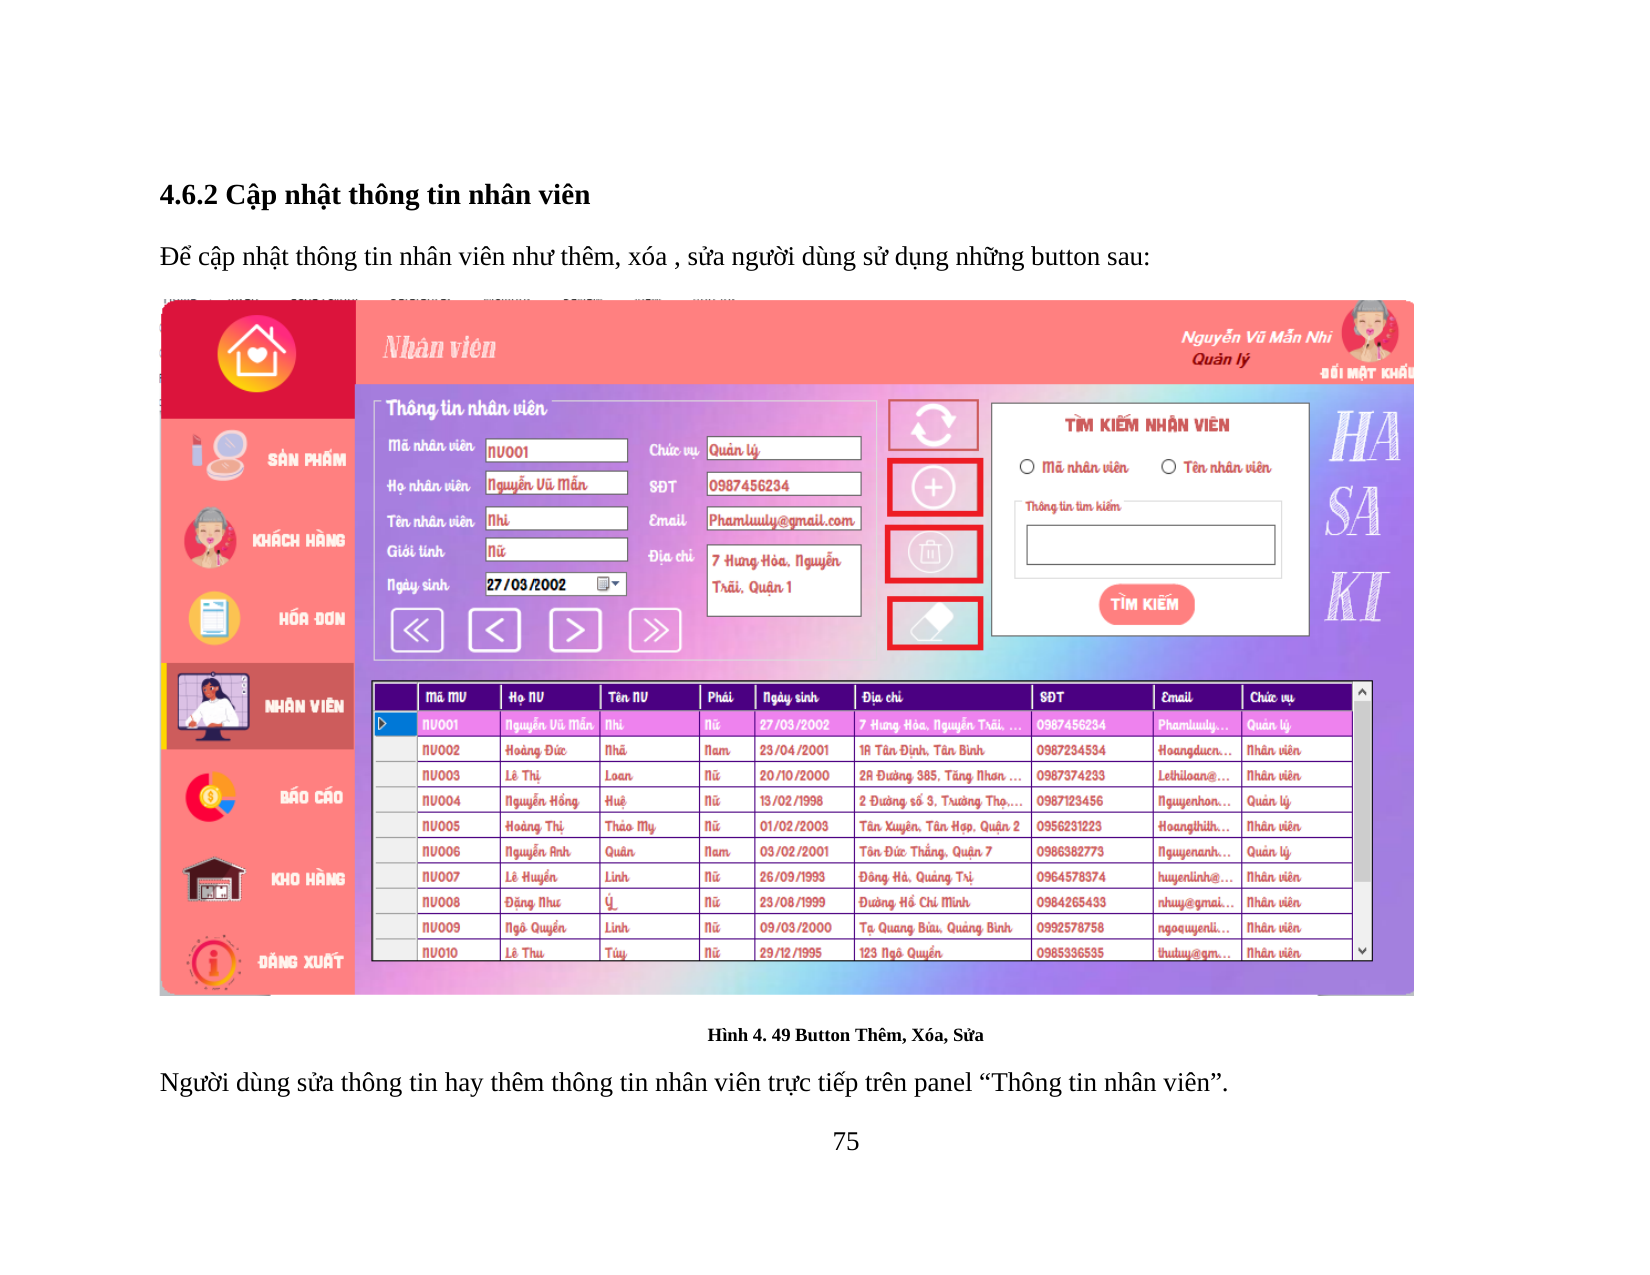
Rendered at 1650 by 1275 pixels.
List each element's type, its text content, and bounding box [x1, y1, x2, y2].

subtitle 4.6.2 Cập nhật thông tin nhân viên [118, 177, 1532, 211]
text Để cập nhật thông tin nhân viên như thêm, xóa , sửa người dùng sử dụng những button sau: [118, 240, 1532, 271]
text Hình 4. 49 Button Thêm, Xóa, Sửa [118, 1024, 1532, 1046]
text Người dùng sửa thông tin hay thêm thông tin nhân viên trực tiếp trên panel “Thông tin nhân viên”. [118, 1066, 1532, 1098]
picture [159, 299, 1414, 996]
